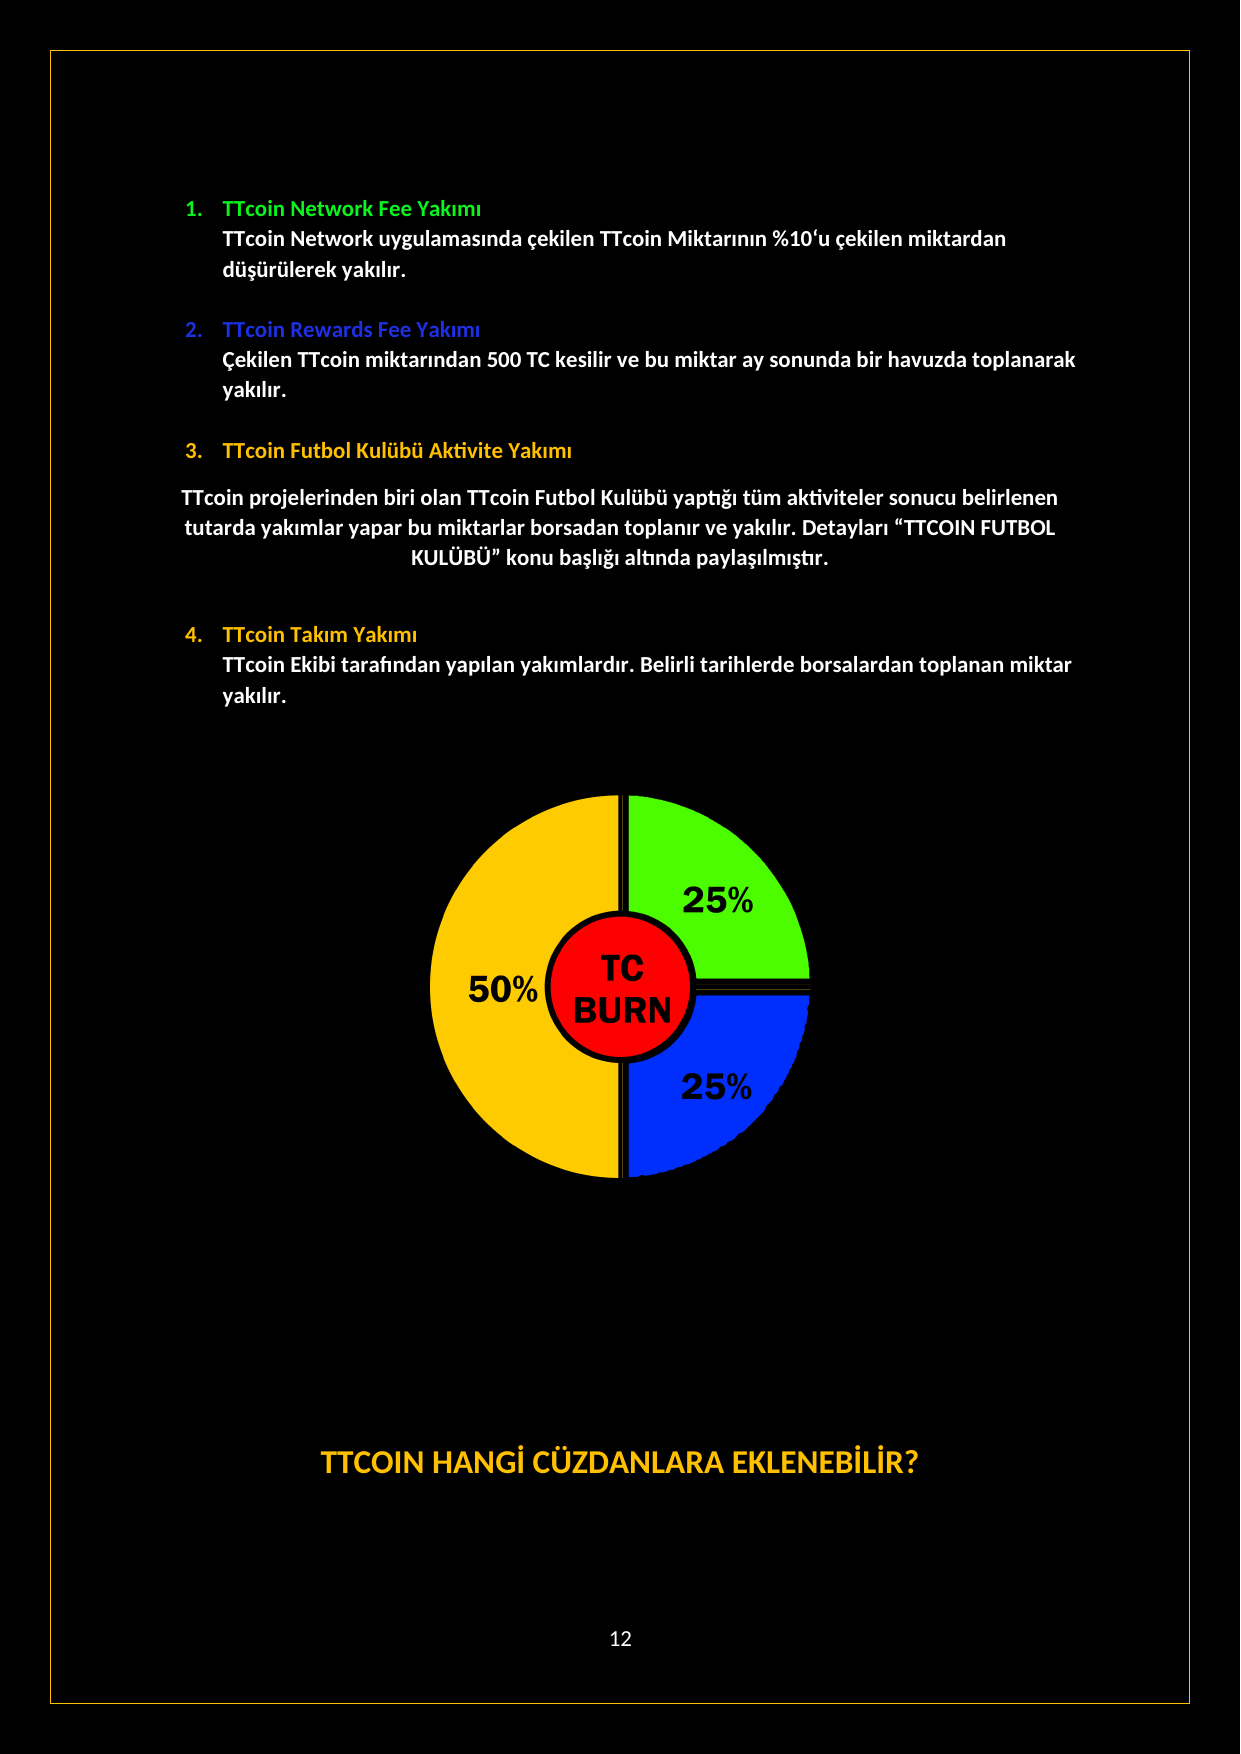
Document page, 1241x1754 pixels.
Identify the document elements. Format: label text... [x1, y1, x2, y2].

list TTcoin Network uygulamasında çekilen TTcoin Miktarının %10‘u çekilen miktardan düşürülerek yakılır. [222, 224, 1093, 283]
text TTCOIN HANGİ CÜZDANLARA EKLENEBİLİR? [147, 1441, 1093, 1482]
list TTcoin Rewards Fee Yakımı [185, 315, 1093, 343]
list Çekilen TTcoin miktarından 500 TC kesilir ve bu miktar ay sonunda bir havuzda toplanarak yakılır. [222, 345, 1093, 404]
list TTcoin Ekibi tarafından yapılan yakımlardır. Belirli tarihlerde borsalardan toplanan miktar yakılır. [222, 651, 1093, 709]
list TTcoin Takım Yakımı [185, 620, 1093, 648]
picture [393, 774, 847, 1205]
text TTcoin projelerinden biri olan TTcoin Futbol Kulübü yaptığı tüm aktiviteler sonucu belirlenen tutarda yakımlar yapar bu miktarlar borsadan toplanır ve yakılır. Detayları “TTCOIN FUTBOL KULÜBÜ” konu başlığı altında paylaşılmıştır. [147, 483, 1093, 571]
list TTcoin Network Fee Yakımı [185, 194, 1093, 222]
list TTcoin Futbol Kulübü Aktivite Yakımı [185, 436, 1093, 464]
